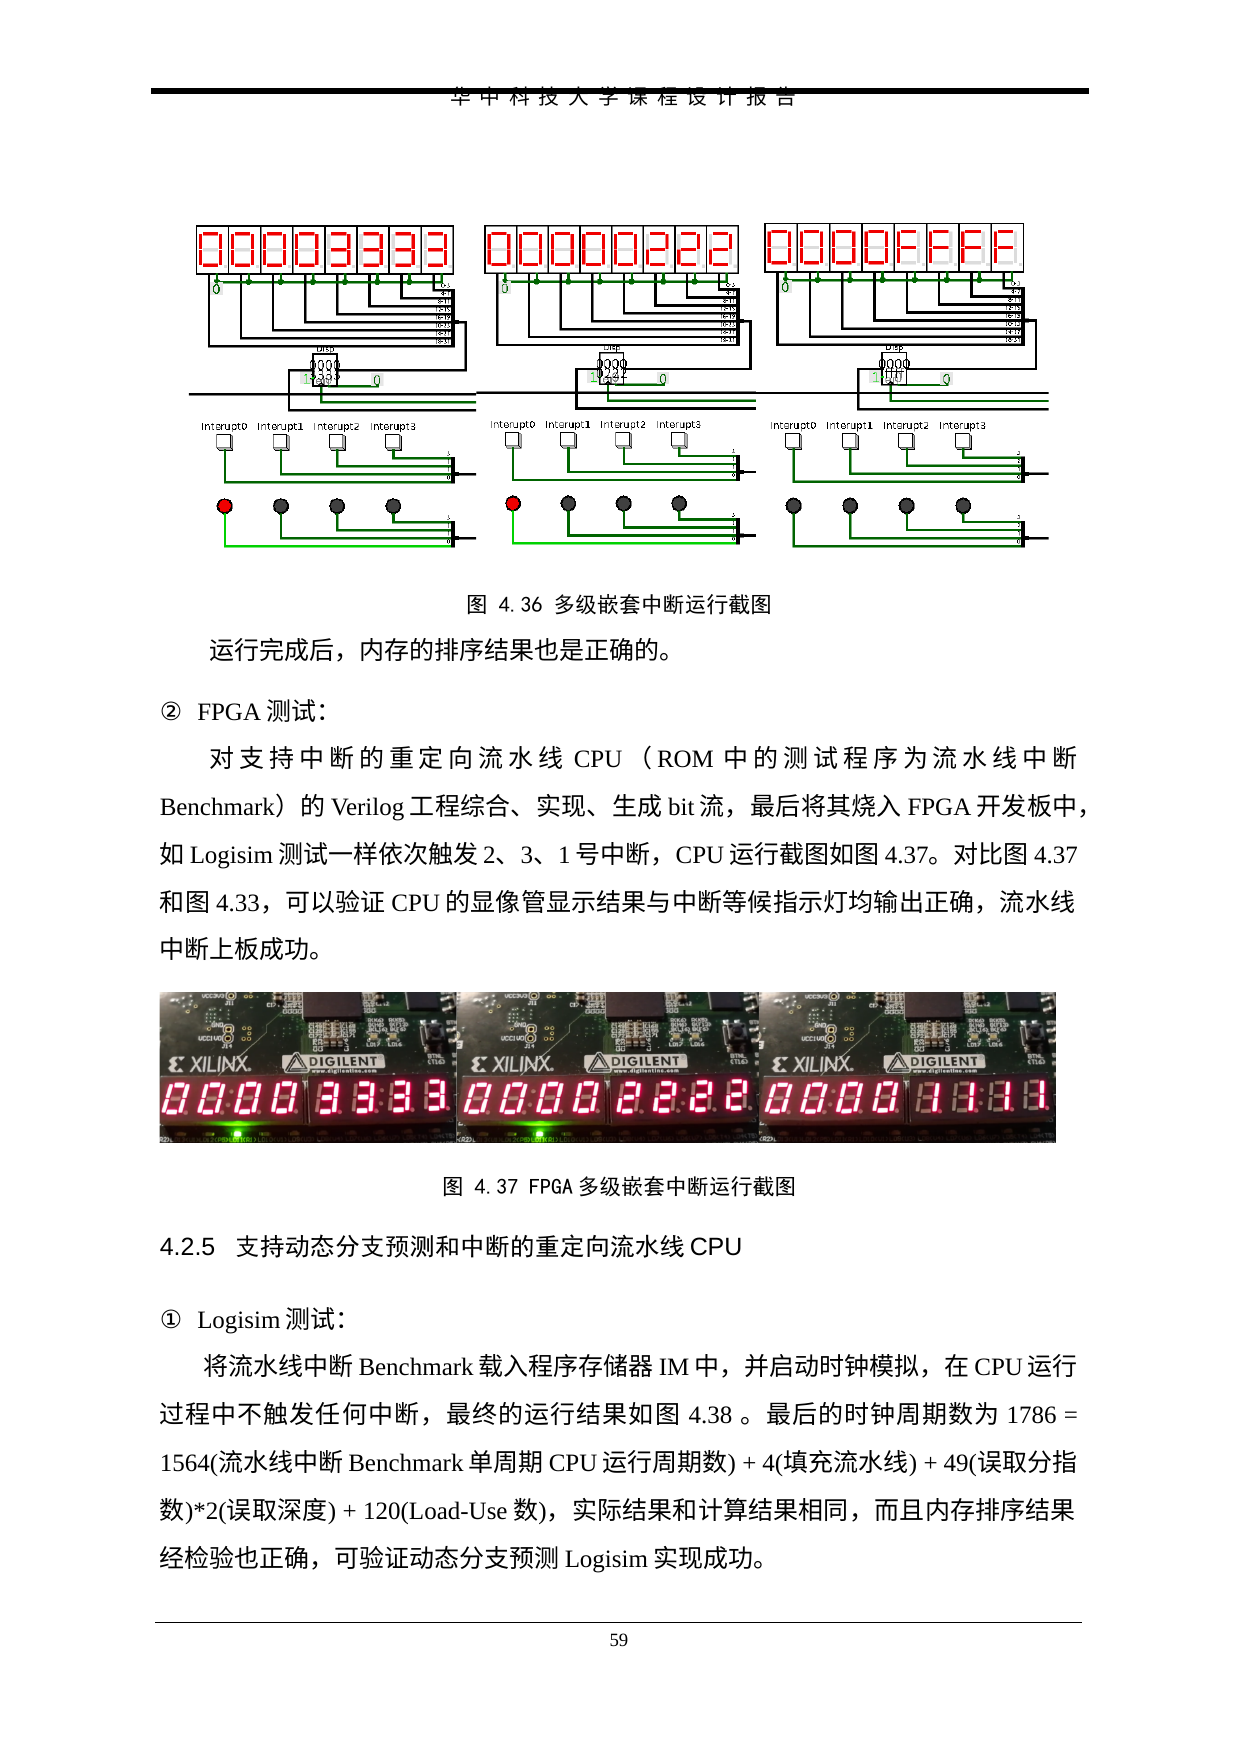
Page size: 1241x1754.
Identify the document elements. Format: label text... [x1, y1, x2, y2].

list FPGA测试： [159, 685, 1078, 733]
picture [159, 992, 1056, 1143]
picture [188, 219, 1049, 560]
text 运行完成后，内存的排序结果也是正确的。 [159, 625, 1078, 673]
list Logisim测试： [159, 1293, 1078, 1341]
subtitle 支持动态分支预测和中断的重定向流水线CPU [159, 1222, 1078, 1269]
